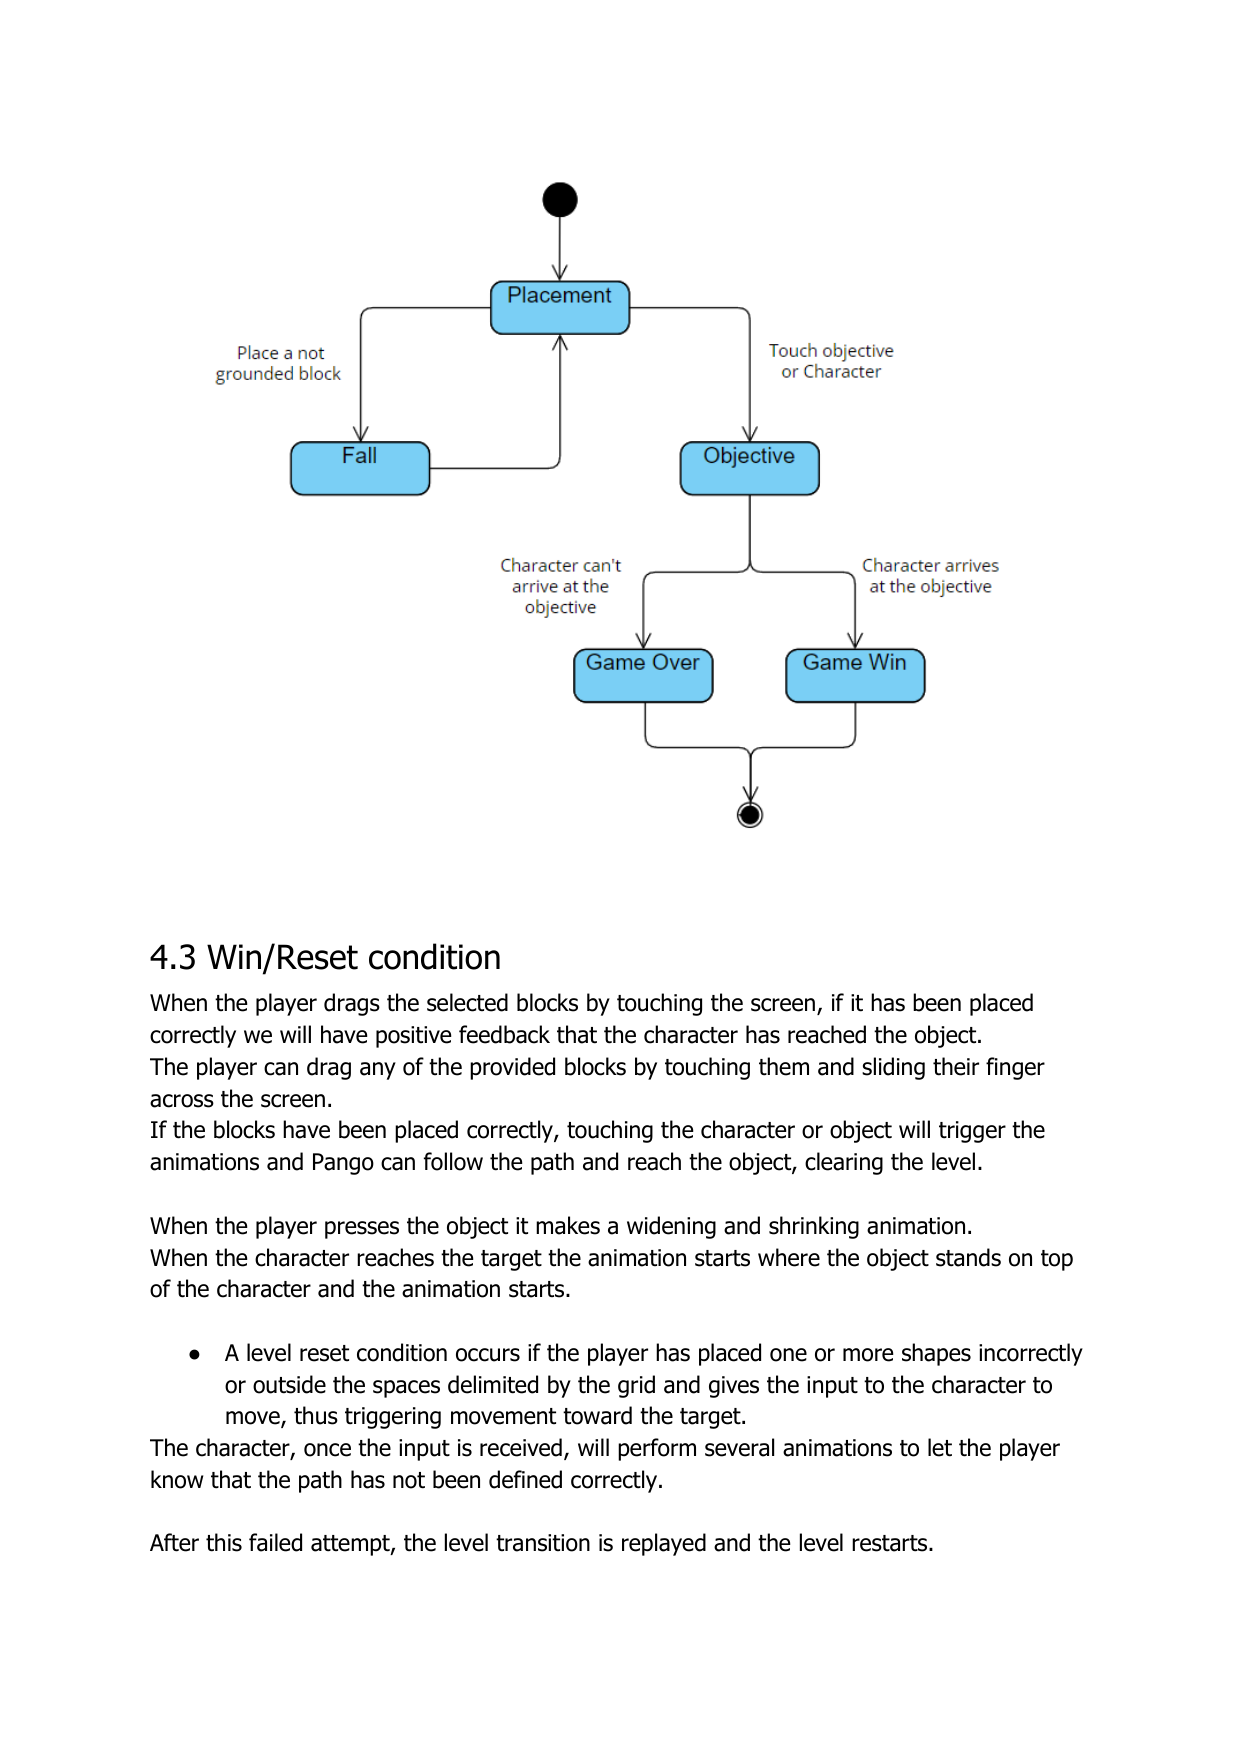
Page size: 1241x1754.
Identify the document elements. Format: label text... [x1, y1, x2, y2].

text When the character reaches the target the animation starts where the object stands on top of the character and the animation starts. [150, 1243, 1090, 1302]
text After this failed attempt, the level transition is replayed and the level restarts. [150, 1529, 1090, 1557]
text If the blocks have been placed correctly, touching the character or object will trigger the animations and Pango can follow the path and reach the object, clearing the level. [150, 1116, 1090, 1175]
text When the player presses the object it makes a widening and shrinking animation. [150, 1211, 1090, 1239]
list A level reset condition occurs if the player has placed one or more shapes incorrectly or outside the spaces delimited by the grid and gives the input to the character to move, thus triggering movement toward the target. [187, 1338, 1090, 1429]
subtitle 4.3 Win/Reset condition [150, 936, 1090, 976]
picture [150, 150, 1091, 865]
text When the player drags the selected blocks by touching the screen, if it has been placed correctly we will have positive feedback that the character has reached the object. [150, 989, 1090, 1048]
text The player can drag any of the provided blocks by touching them and sliding their finger across the screen. [150, 1052, 1090, 1112]
text The character, once the input is received, will perform several animations to let the player know that the path has not been defined correctly. [150, 1434, 1090, 1493]
